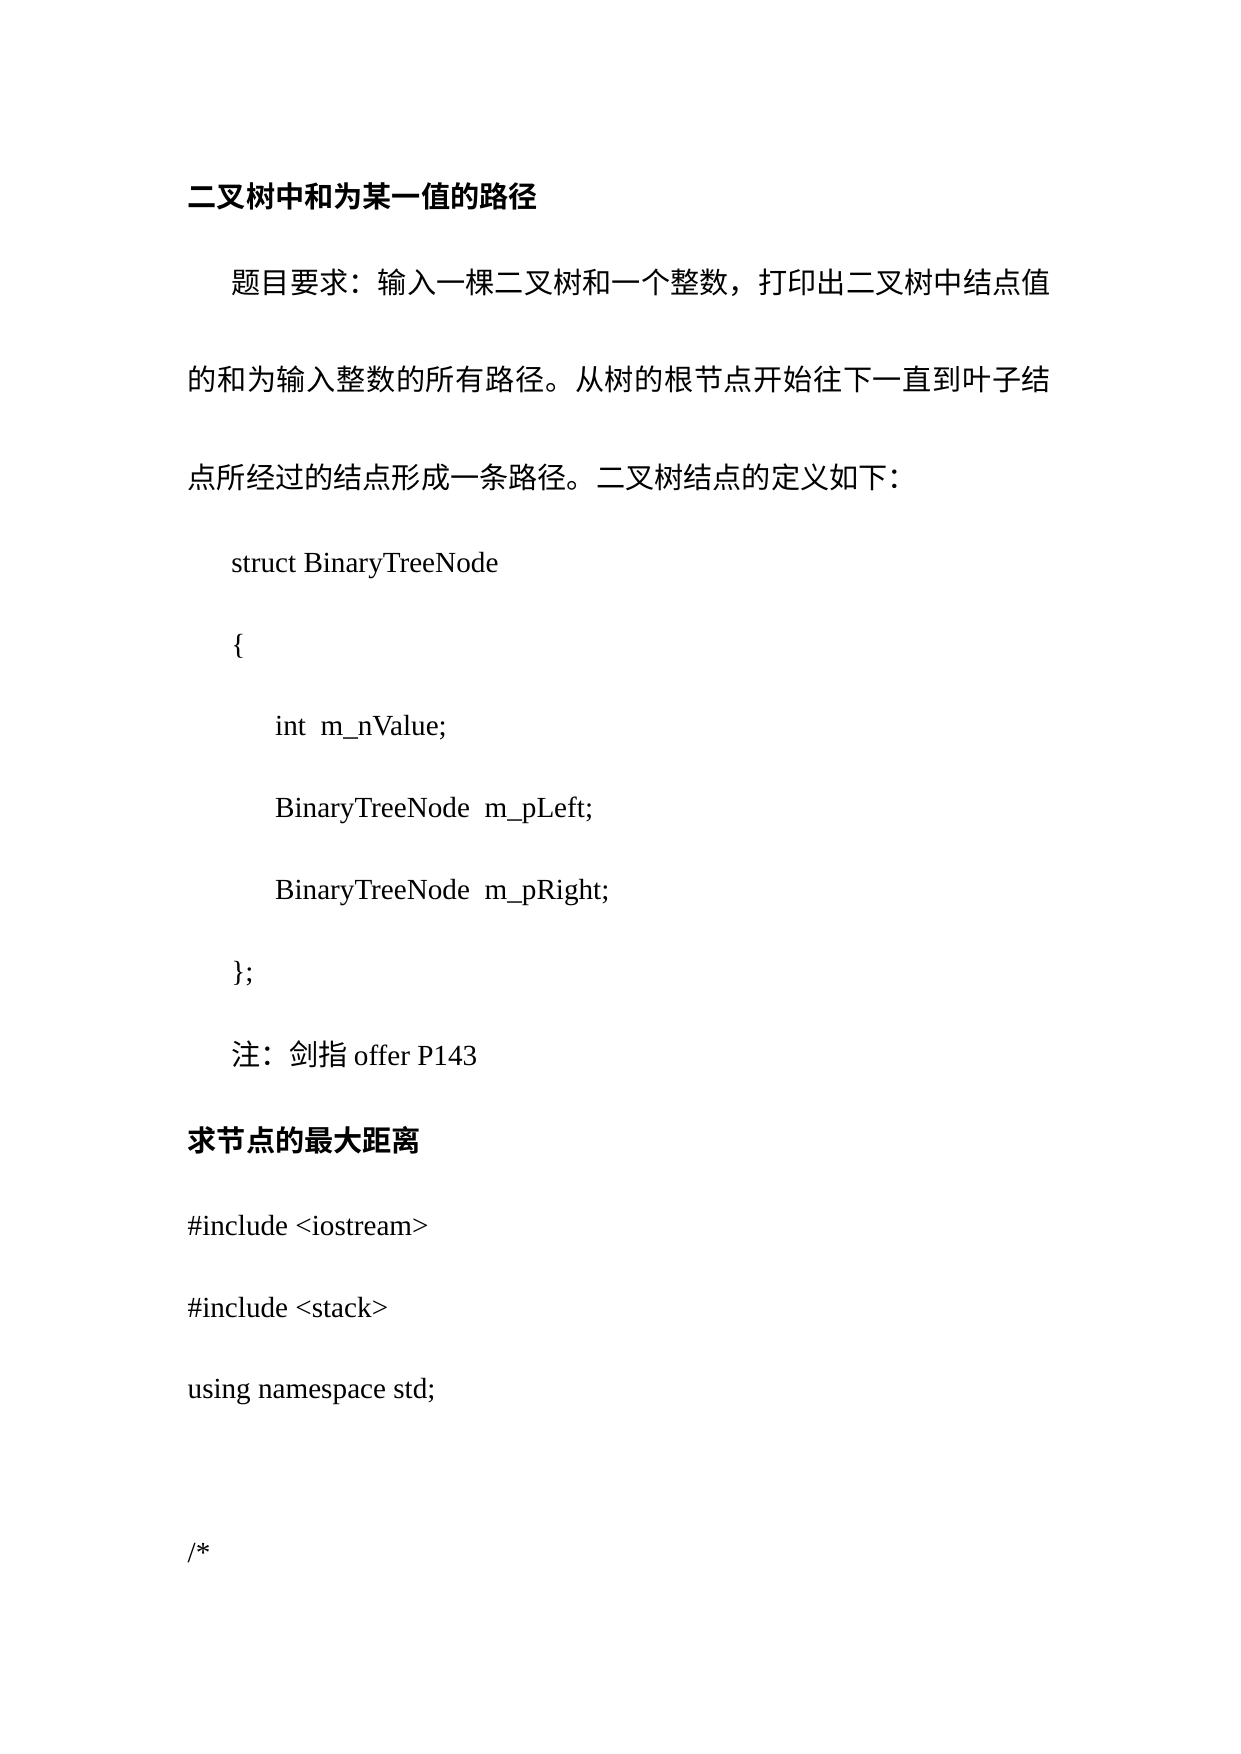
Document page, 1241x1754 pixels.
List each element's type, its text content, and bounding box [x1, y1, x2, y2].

text #include <iostream> [187, 1192, 1053, 1257]
text int m_nValue; [187, 693, 1053, 758]
text using namespace std; [187, 1356, 1053, 1421]
text 注：剑指offer P143 [187, 1020, 1053, 1085]
text { [187, 611, 1053, 676]
text }; [187, 938, 1053, 1003]
subtitle 二叉树中和为某一值的路径 [187, 162, 1053, 227]
text BinaryTreeNode m_pLeft; [187, 774, 1053, 839]
text #include <stack> [187, 1274, 1053, 1339]
text 题目要求：输入一棵二叉树和一个整数，打印出二叉树中结点值的和为输入整数的所有路径。从树的根节点开始往下一直到叶子结点所经过的结点形成一条路径。二叉树结点的定义如下： [187, 248, 1053, 508]
subtitle 求节点的最大距离 [187, 1106, 1053, 1171]
text BinaryTreeNode m_pRight; [231, 856, 1053, 921]
text /* [187, 1519, 1053, 1584]
text struct BinaryTreeNode [187, 529, 1053, 594]
